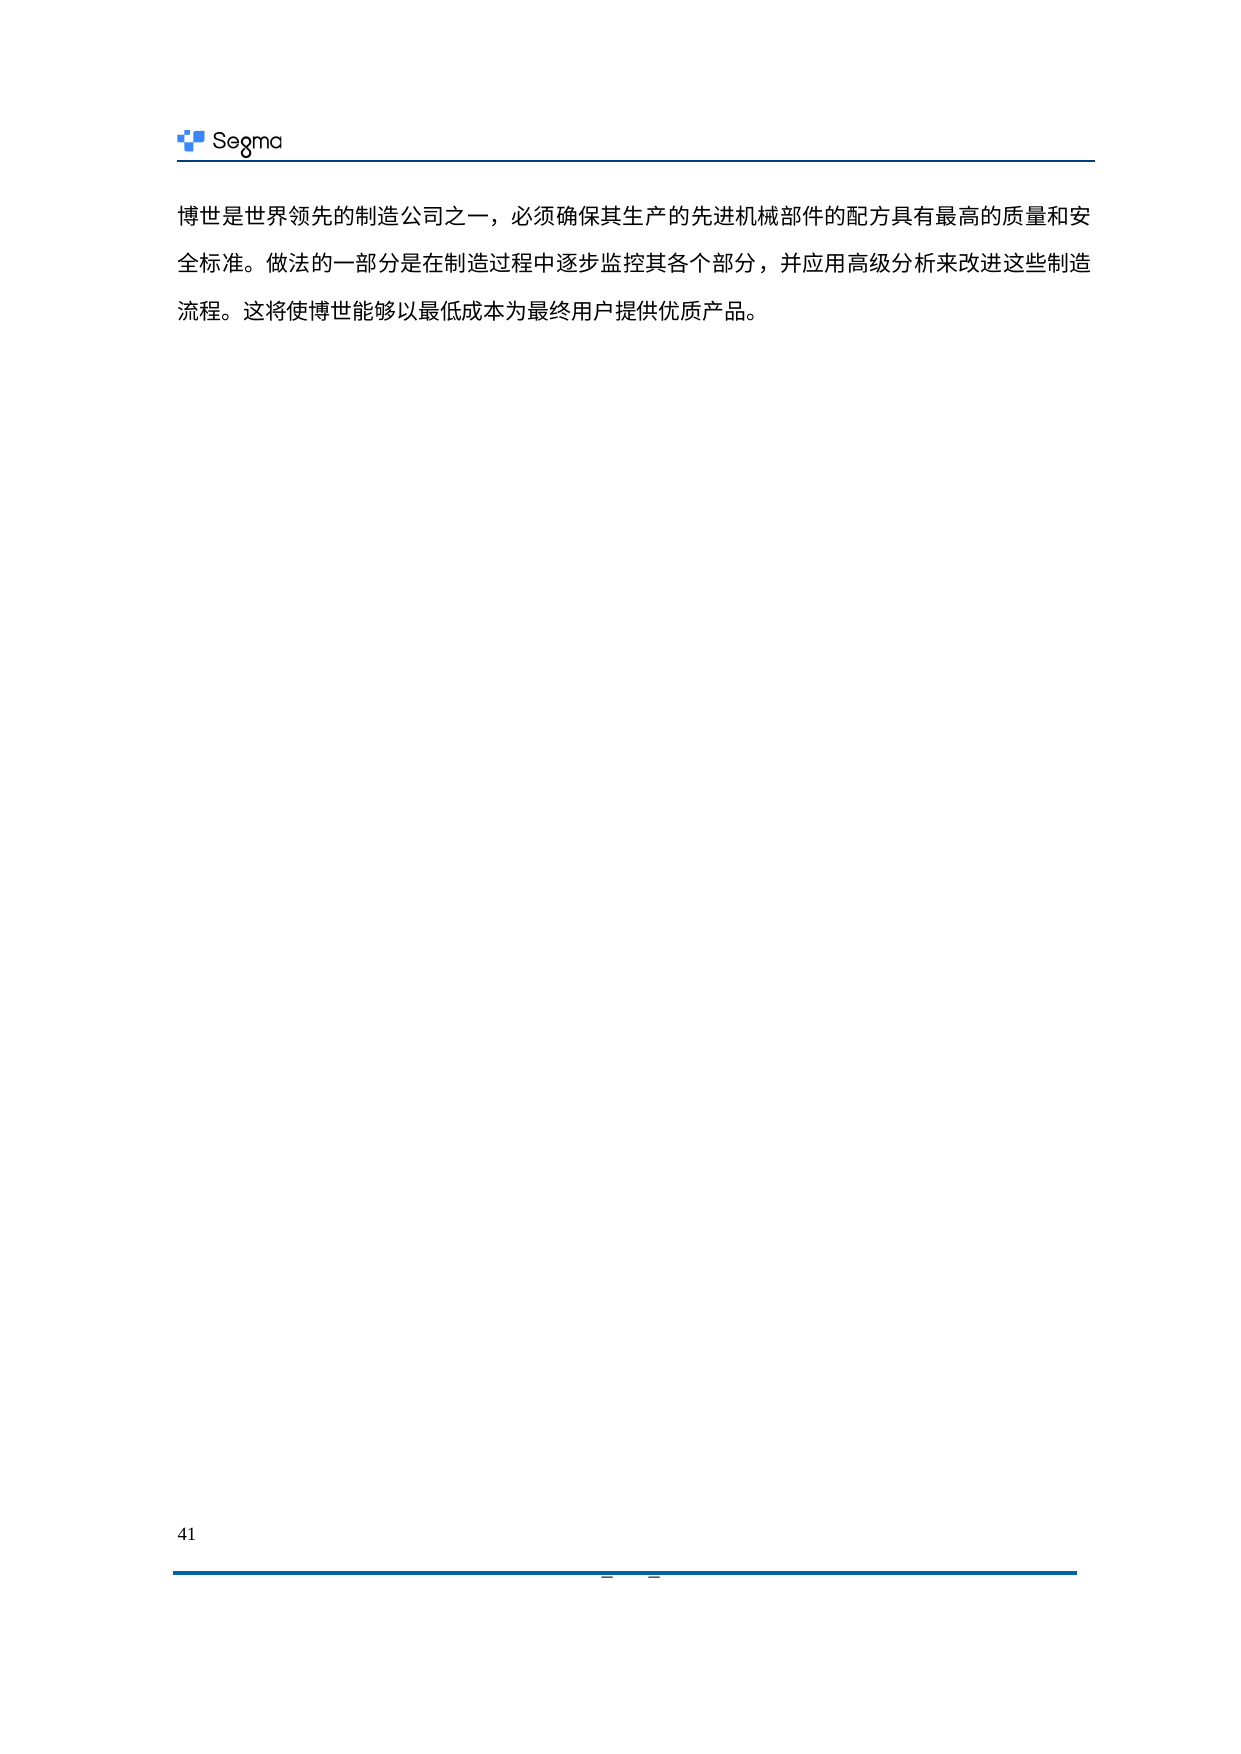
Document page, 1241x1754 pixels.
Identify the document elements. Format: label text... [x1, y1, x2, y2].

text 博世是世界领先的制造公司之一，必须确保其生产的先进机械部件的配方具有最高的质量和安全标准。做法的一部分是在制造过程中逐步监控其各个部分，并应用高级分析来改进这些制造流程。这将使博世能够以最低成本为最终用户提供优质产品。 [177, 199, 1092, 326]
picture [177, 130, 282, 158]
